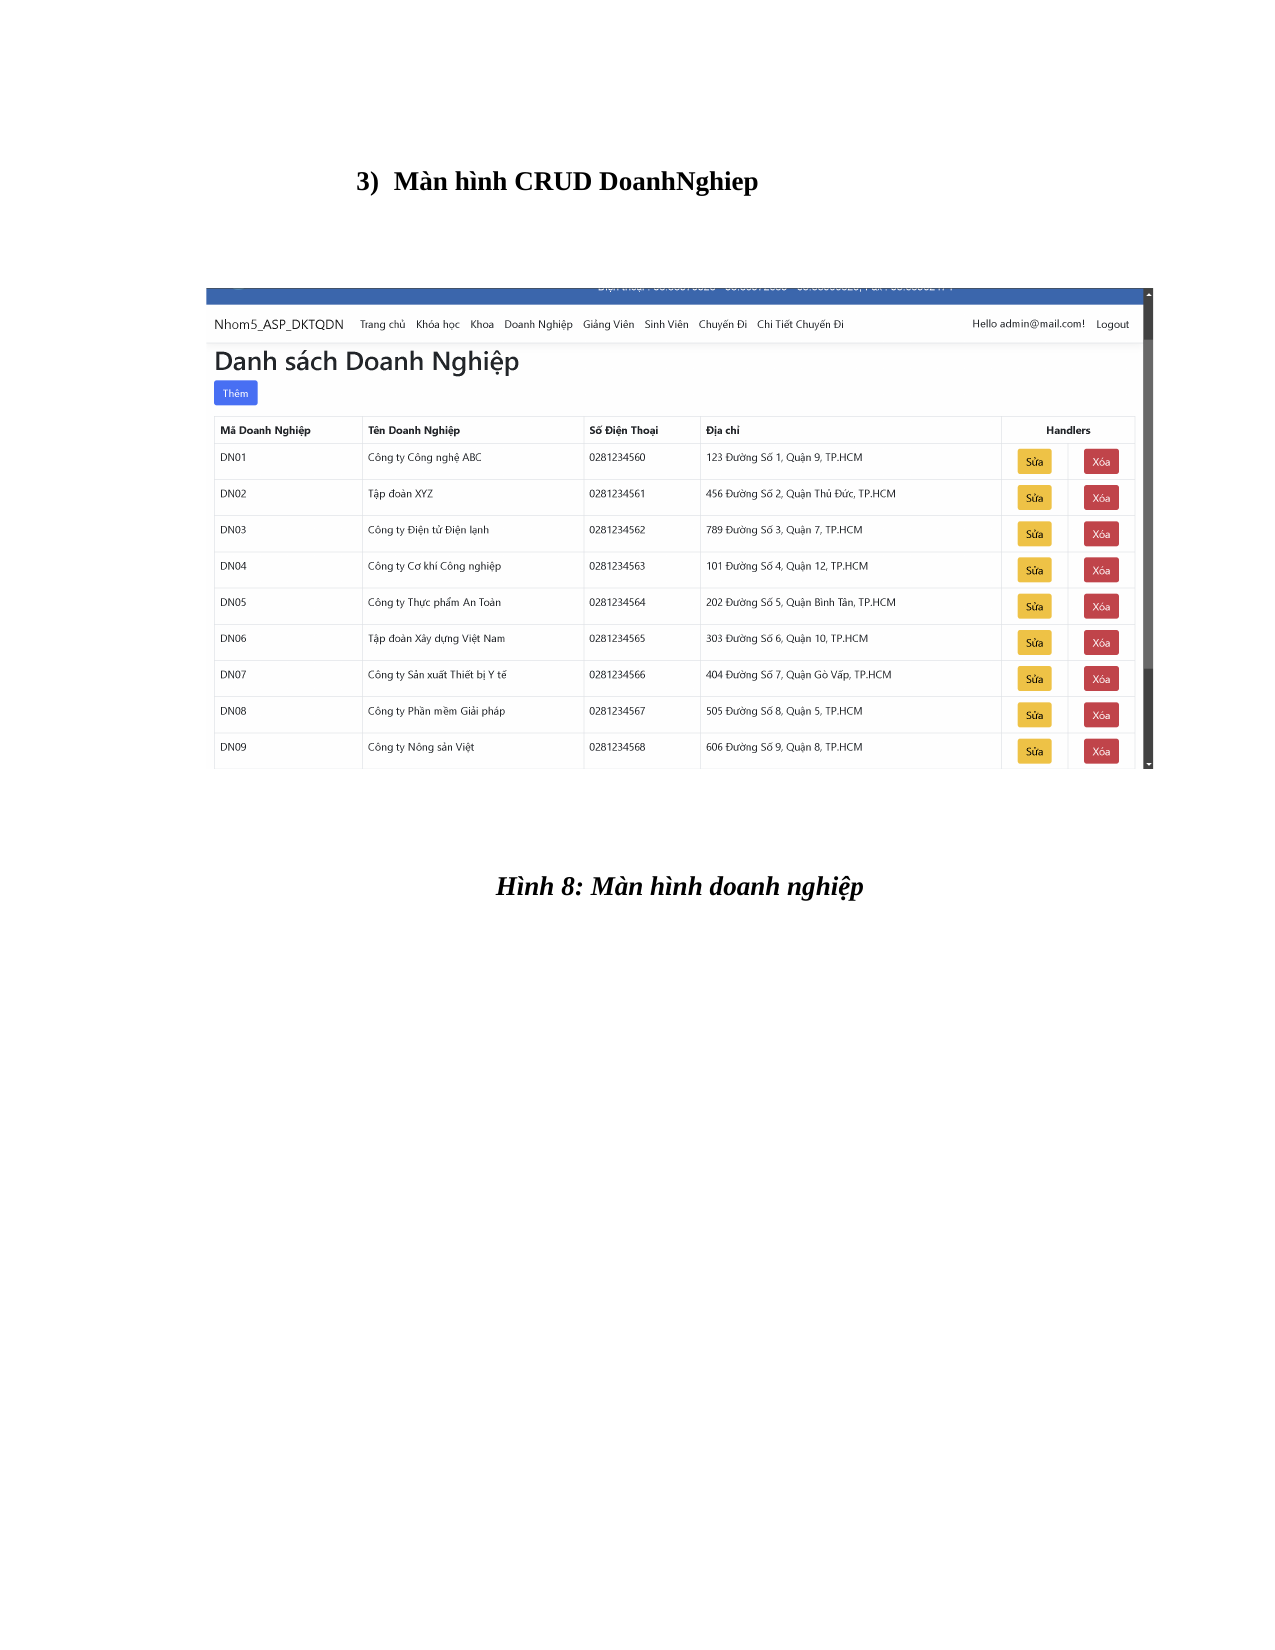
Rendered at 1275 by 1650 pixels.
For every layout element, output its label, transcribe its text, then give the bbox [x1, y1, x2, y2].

text Hình 8: Màn hình doanh nghiệp [206, 870, 1153, 901]
list Màn hình CRUD DoanhNghiep [356, 165, 1153, 196]
picture [206, 288, 1154, 769]
